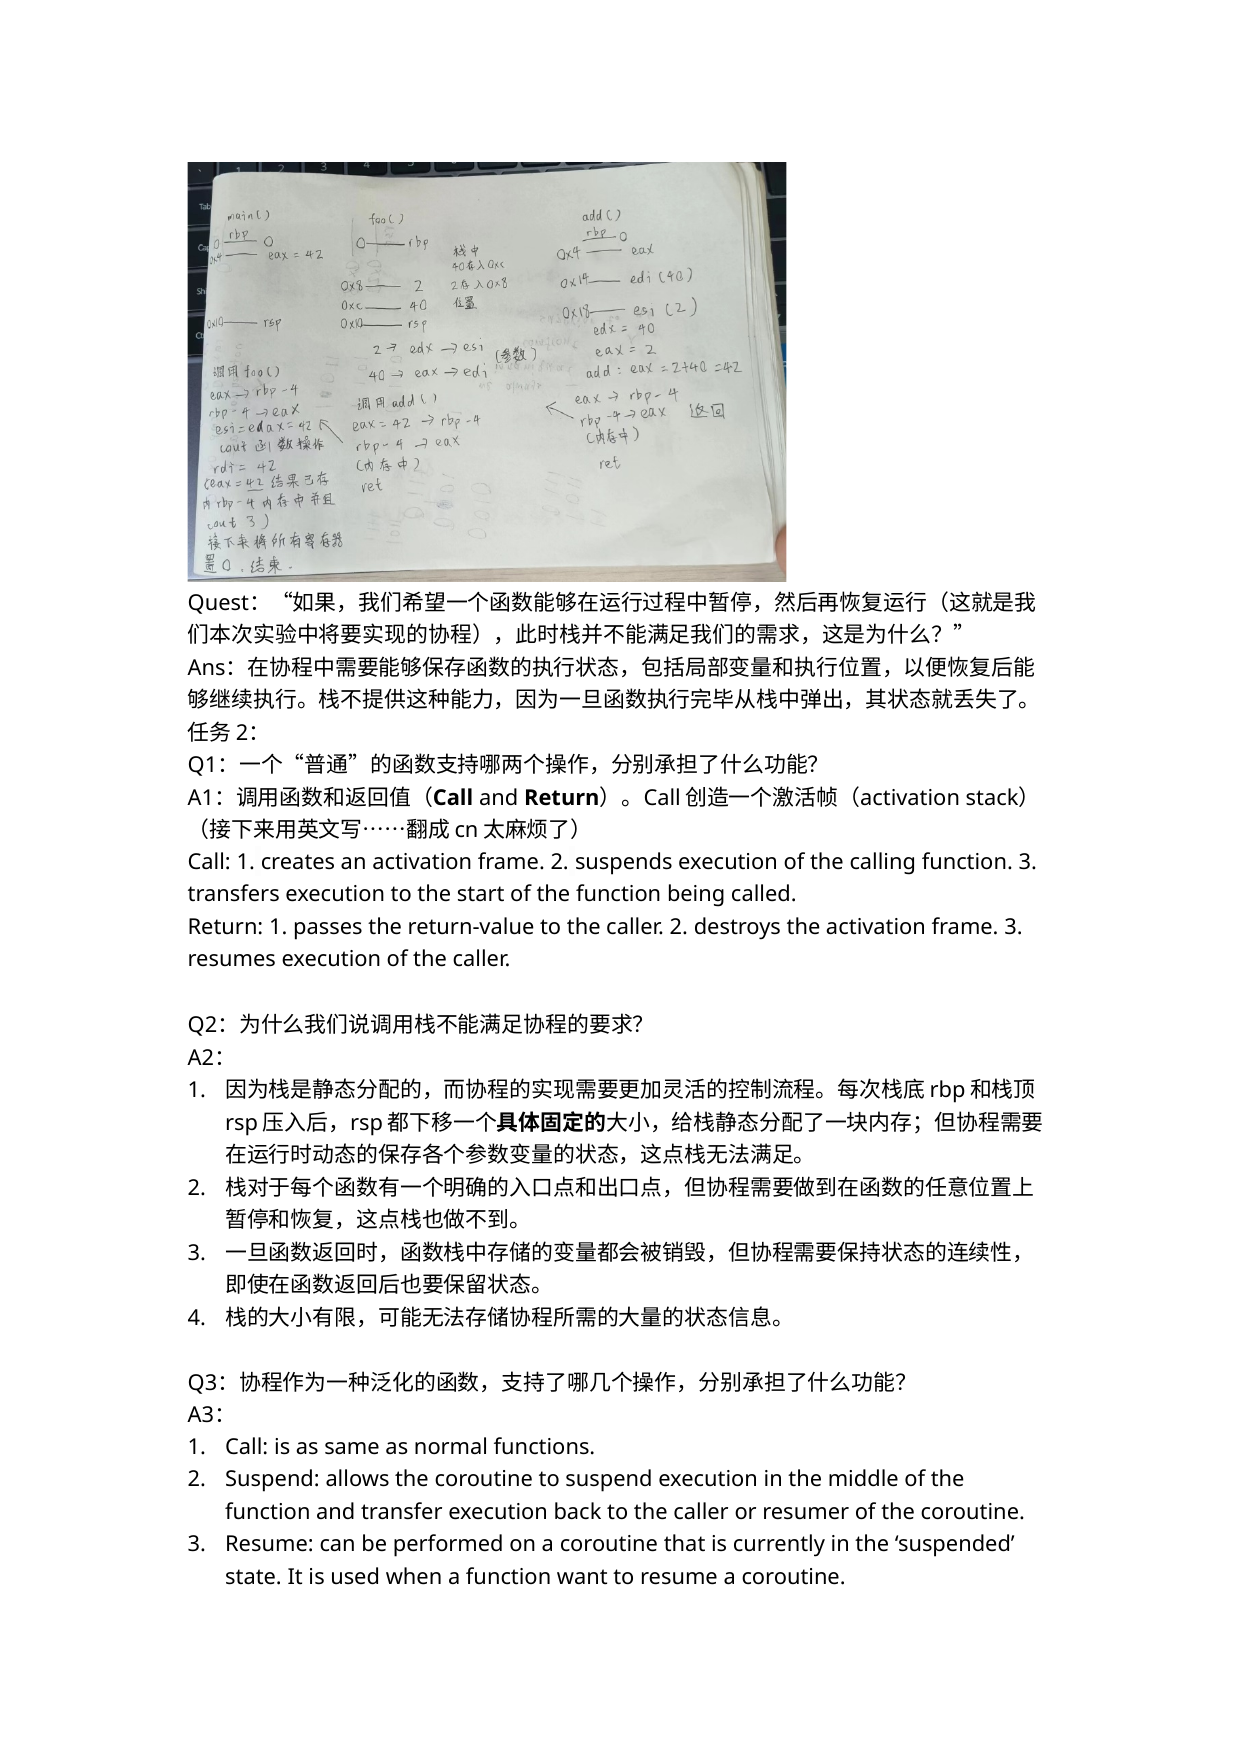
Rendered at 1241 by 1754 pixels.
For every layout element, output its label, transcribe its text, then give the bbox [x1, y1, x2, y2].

list Suspend: allows the coroutine to suspend execution in the middle of the function and transfer execution back to the caller or resumer of the coroutine. [187, 1462, 1053, 1527]
picture [187, 162, 787, 582]
text Quest：“如果，我们希望一个函数能够在运行过程中暂停，然后再恢复运行（这就是我们本次实验中将要实现的协程），此时栈并不能满足我们的需求，这是为什么？” [187, 584, 1053, 649]
list 栈的大小有限，可能无法存储协程所需的大量的状态信息。 [187, 1299, 1053, 1332]
list 因为栈是静态分配的，而协程的实现需要更加灵活的控制流程。每次栈底rbp和栈顶rsp压入后，rsp都下移一个具体固定的大小，给栈静态分配了一块内存；但协程需要在运行时动态的保存各个参数变量的状态，这点栈无法满足。 [187, 1072, 1053, 1169]
text Q2：为什么我们说调用栈不能满足协程的要求？ [187, 1007, 1053, 1039]
text A2： [187, 1039, 1053, 1072]
text A3： [187, 1397, 1053, 1429]
text 任务2： [187, 714, 1053, 747]
list 栈对于每个函数有一个明确的入口点和出口点，但协程需要做到在函数的任意位置上暂停和恢复，这点栈也做不到。 [187, 1169, 1053, 1234]
text Q3：协程作为一种泛化的函数，支持了哪几个操作，分别承担了什么功能？ [187, 1364, 1053, 1397]
text Q1：一个“普通”的函数支持哪两个操作，分别承担了什么功能？ [187, 747, 1053, 779]
list Resume: can be performed on a coroutine that is currently in the ‘suspended’ state. It is used when a function want to resume a coroutine. [187, 1527, 1053, 1592]
text A1：调用函数和返回值（Call and Return）。Call创造一个激活帧（activation stack）（接下来用英文写……翻成cn太麻烦了） [187, 779, 1053, 844]
list 一旦函数返回时，函数栈中存储的变量都会被销毁，但协程需要保持状态的连续性，即使在函数返回后也要保留状态。 [187, 1234, 1053, 1299]
text Return: 1. passes the return-value to the caller. 2. destroys the activation frame. 3. resumes execution of the caller. [187, 909, 1053, 974]
text Call: 1. creates an activation frame. 2. suspends execution of the calling function. 3. transfers execution to the start of the function being called. [187, 844, 1053, 909]
text Ans：在协程中需要能够保存函数的执行状态，包括局部变量和执行位置，以便恢复后能够继续执行。栈不提供这种能力，因为一旦函数执行完毕从栈中弹出，其状态就丢失了。 [187, 649, 1053, 714]
list Call: is as same as normal functions. [187, 1429, 1053, 1462]
